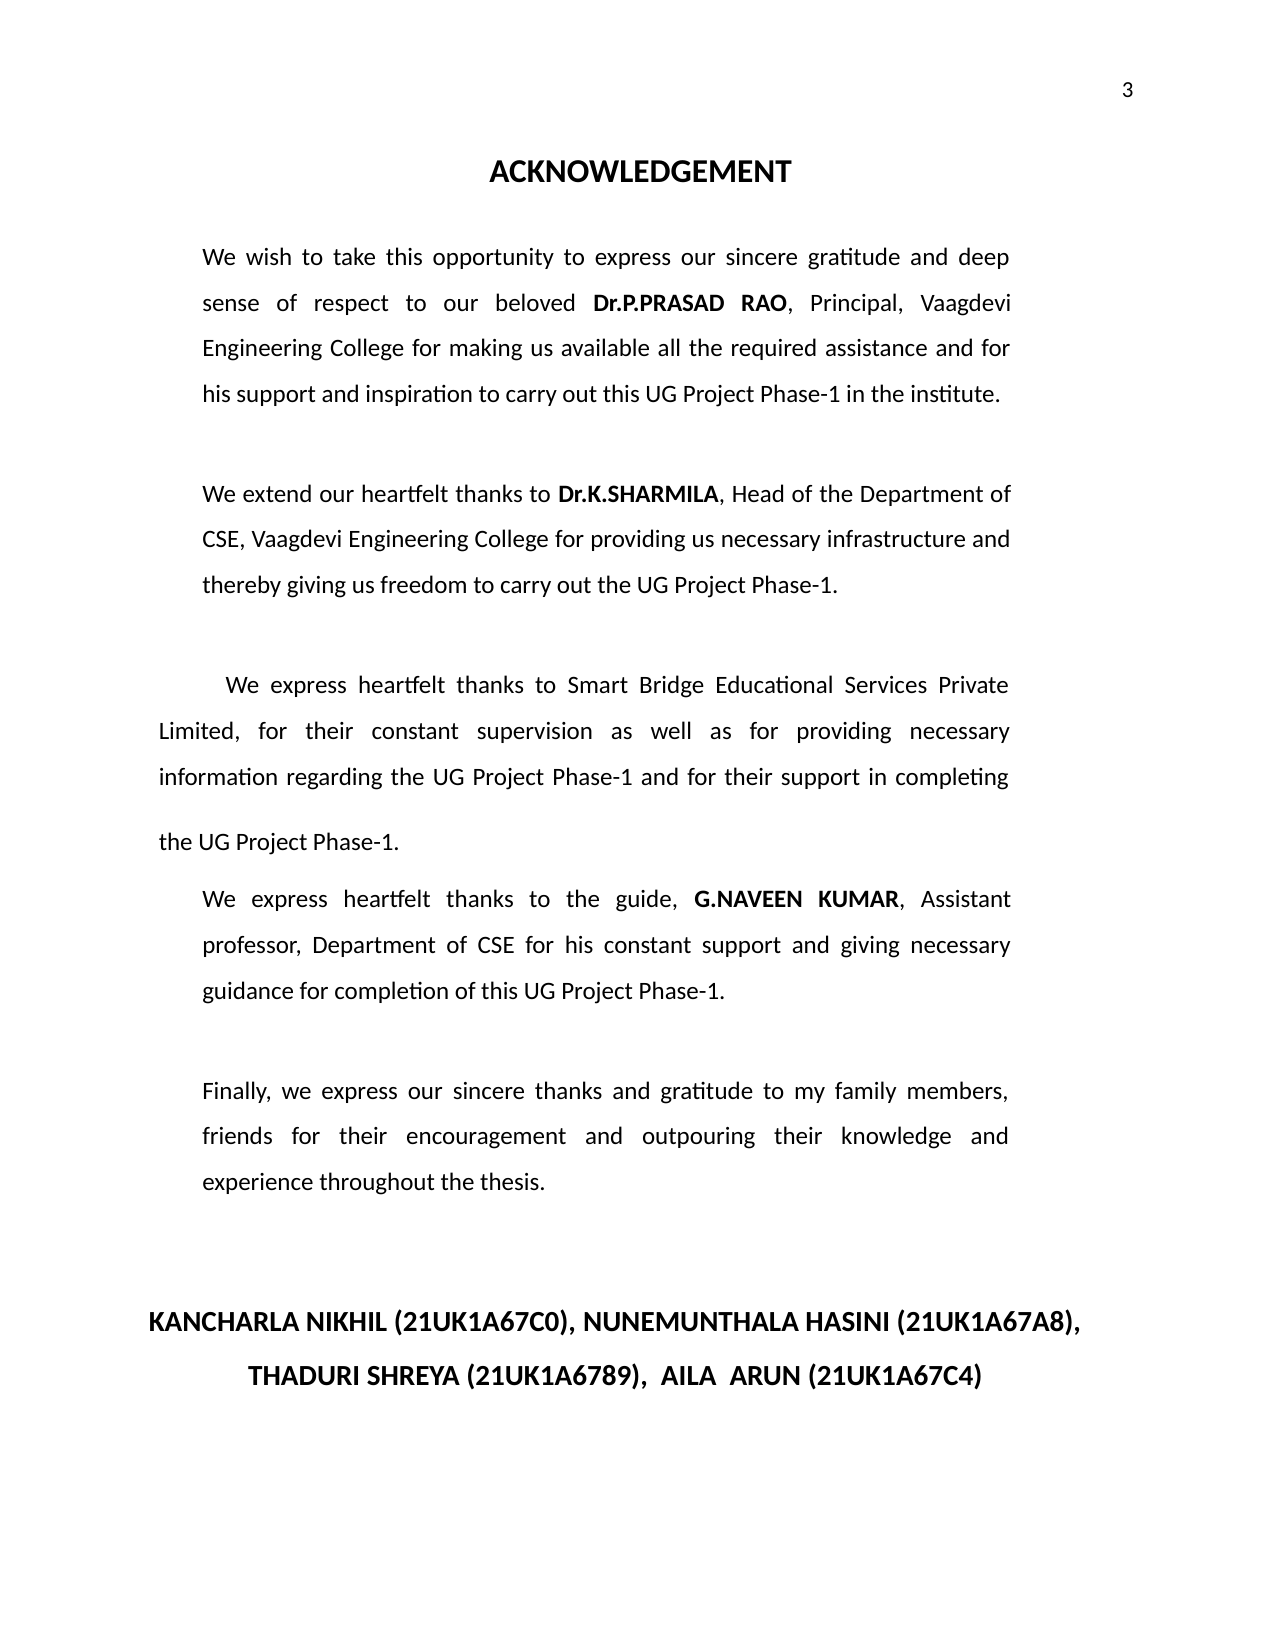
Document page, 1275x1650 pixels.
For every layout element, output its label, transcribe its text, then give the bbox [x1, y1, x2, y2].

text We wish to take this opportunity to express our sincere gratitude and deep sense of respect to our beloved Dr.P.PRASAD RAO, Principal, Vaagdevi Engineering College for making us available all the required assistance and for his support and inspiration to carry out this UG Project Phase-1 in the institute. [202, 241, 1011, 409]
text We extend our heartfelt thanks to Dr.K.SHARMILA, Head of the Department of CSE, Vaagdevi Engineering College for providing us necessary infrastructure and thereby giving us freedom to carry out the UG Project Phase-1. [202, 478, 1011, 600]
subtitle ACKNOWLEDGEMENT [186, 149, 1094, 190]
text Finally, we express our sincere thanks and gratitude to my family members, friends for their encouragement and outpouring their knowledge and experience throughout the thesis. [202, 1075, 1010, 1197]
text KANCHARLA NIKHIL (21UK1A67C0), NUNEMUNTHALA HASINI (21UK1A67A8), THADURI SHREYA (21UK1A6789), AILA ARUN (21UK1A67C4) [148, 1303, 1082, 1393]
text We express heartfelt thanks to Smart Bridge Educational Services Private Limited, for their constant supervision as well as for providing necessary information regarding the UG Project Phase-1 and for their support in completing the UG Project Phase-1. [158, 669, 1011, 860]
text We express heartfelt thanks to the guide, G.NAVEEN KUMAR, Assistant professor, Department of CSE for his constant support and giving necessary guidance for completion of this UG Project Phase-1. [202, 883, 1011, 1006]
